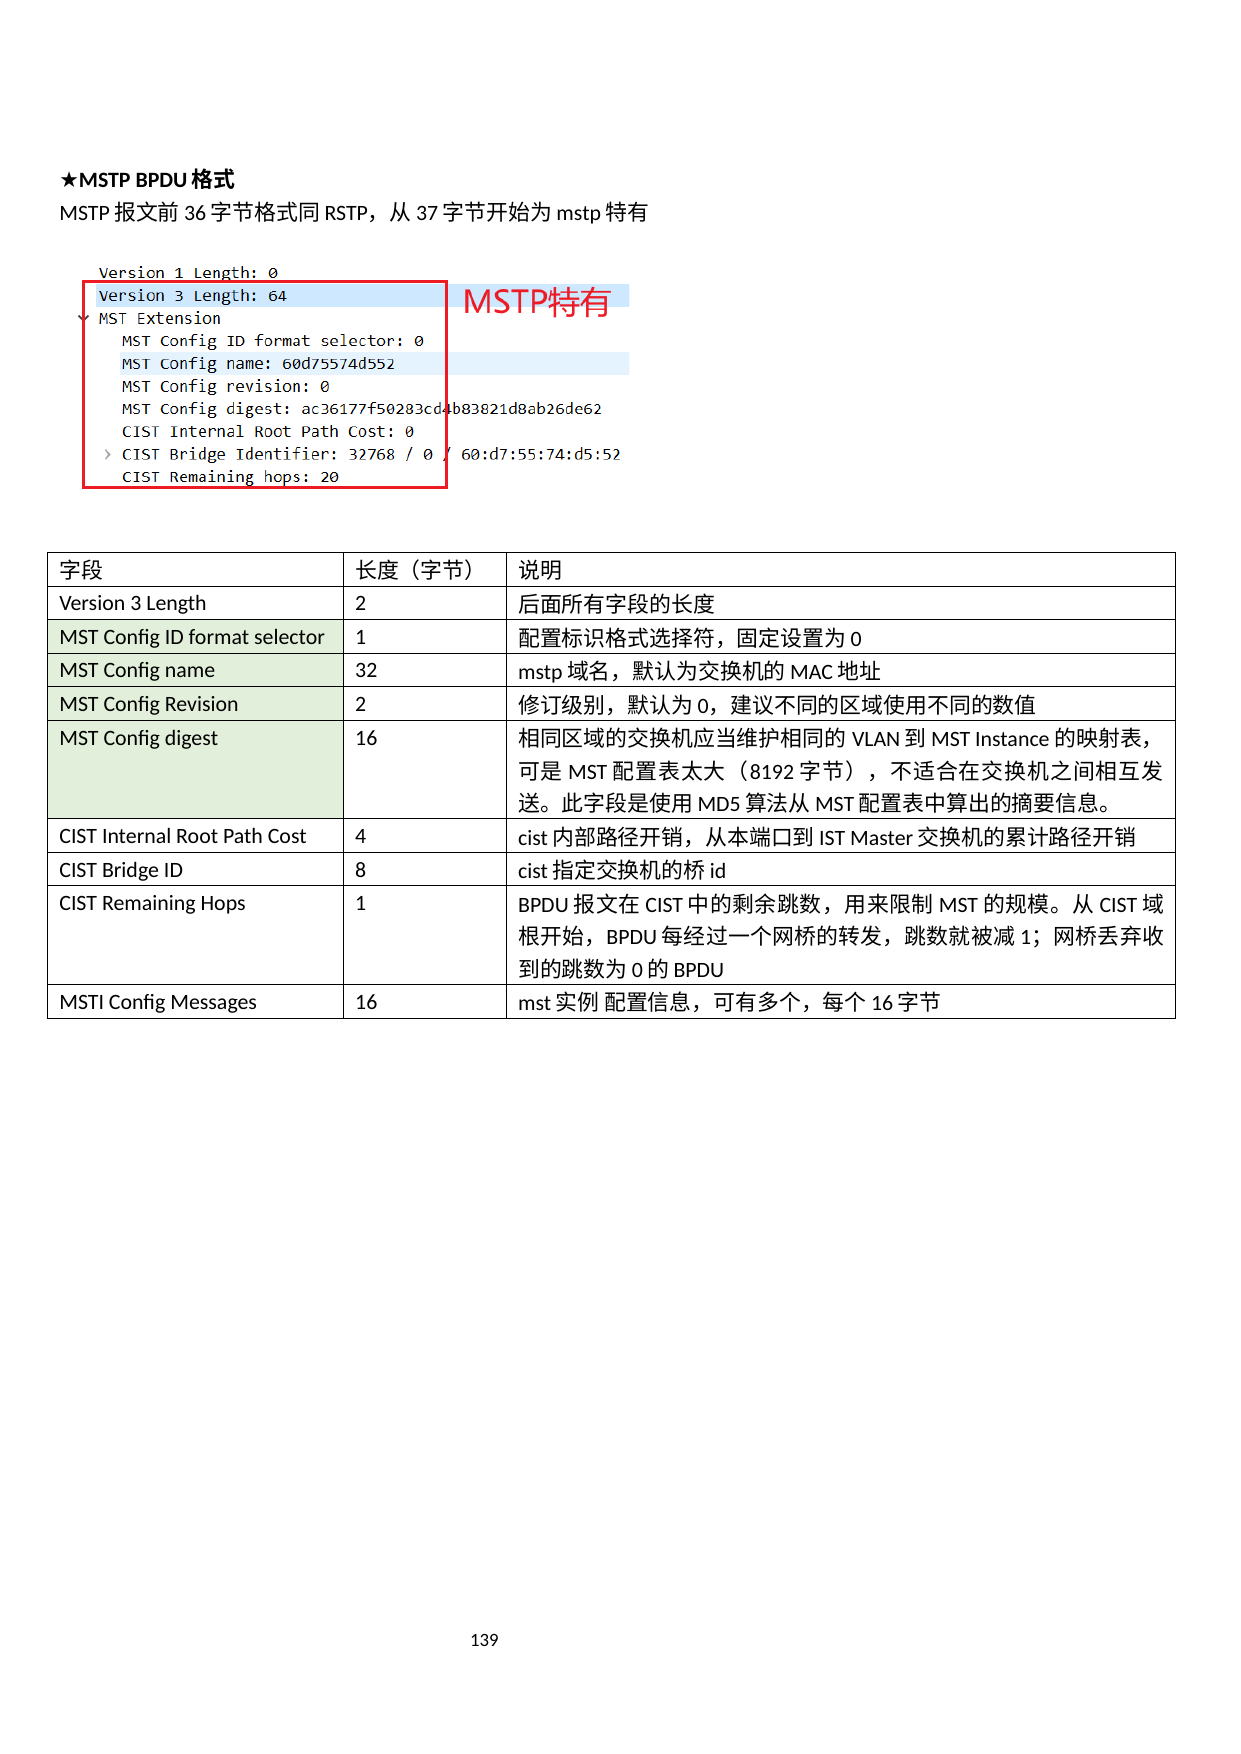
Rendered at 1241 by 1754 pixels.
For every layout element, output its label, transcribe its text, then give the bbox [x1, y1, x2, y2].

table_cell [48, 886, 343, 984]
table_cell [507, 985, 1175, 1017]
text MSTP报文前36字节格式同RSTP，从37字节开始为mstp特有 [59, 194, 1181, 227]
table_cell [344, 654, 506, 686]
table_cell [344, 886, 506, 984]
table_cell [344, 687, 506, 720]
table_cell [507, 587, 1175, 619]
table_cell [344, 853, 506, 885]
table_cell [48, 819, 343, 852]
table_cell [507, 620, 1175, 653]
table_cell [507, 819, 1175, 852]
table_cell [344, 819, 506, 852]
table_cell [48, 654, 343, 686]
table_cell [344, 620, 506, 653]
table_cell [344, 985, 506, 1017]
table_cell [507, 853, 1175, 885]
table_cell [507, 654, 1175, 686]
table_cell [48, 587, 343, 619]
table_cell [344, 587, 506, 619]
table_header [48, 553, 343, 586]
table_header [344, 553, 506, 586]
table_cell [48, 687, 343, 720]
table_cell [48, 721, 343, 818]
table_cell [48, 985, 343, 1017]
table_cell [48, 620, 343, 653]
text ★MSTP BPDU格式 [59, 162, 1181, 194]
picture [59, 259, 630, 493]
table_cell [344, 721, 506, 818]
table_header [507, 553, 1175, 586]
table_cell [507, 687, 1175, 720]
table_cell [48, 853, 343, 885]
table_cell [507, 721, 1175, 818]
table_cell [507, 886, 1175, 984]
